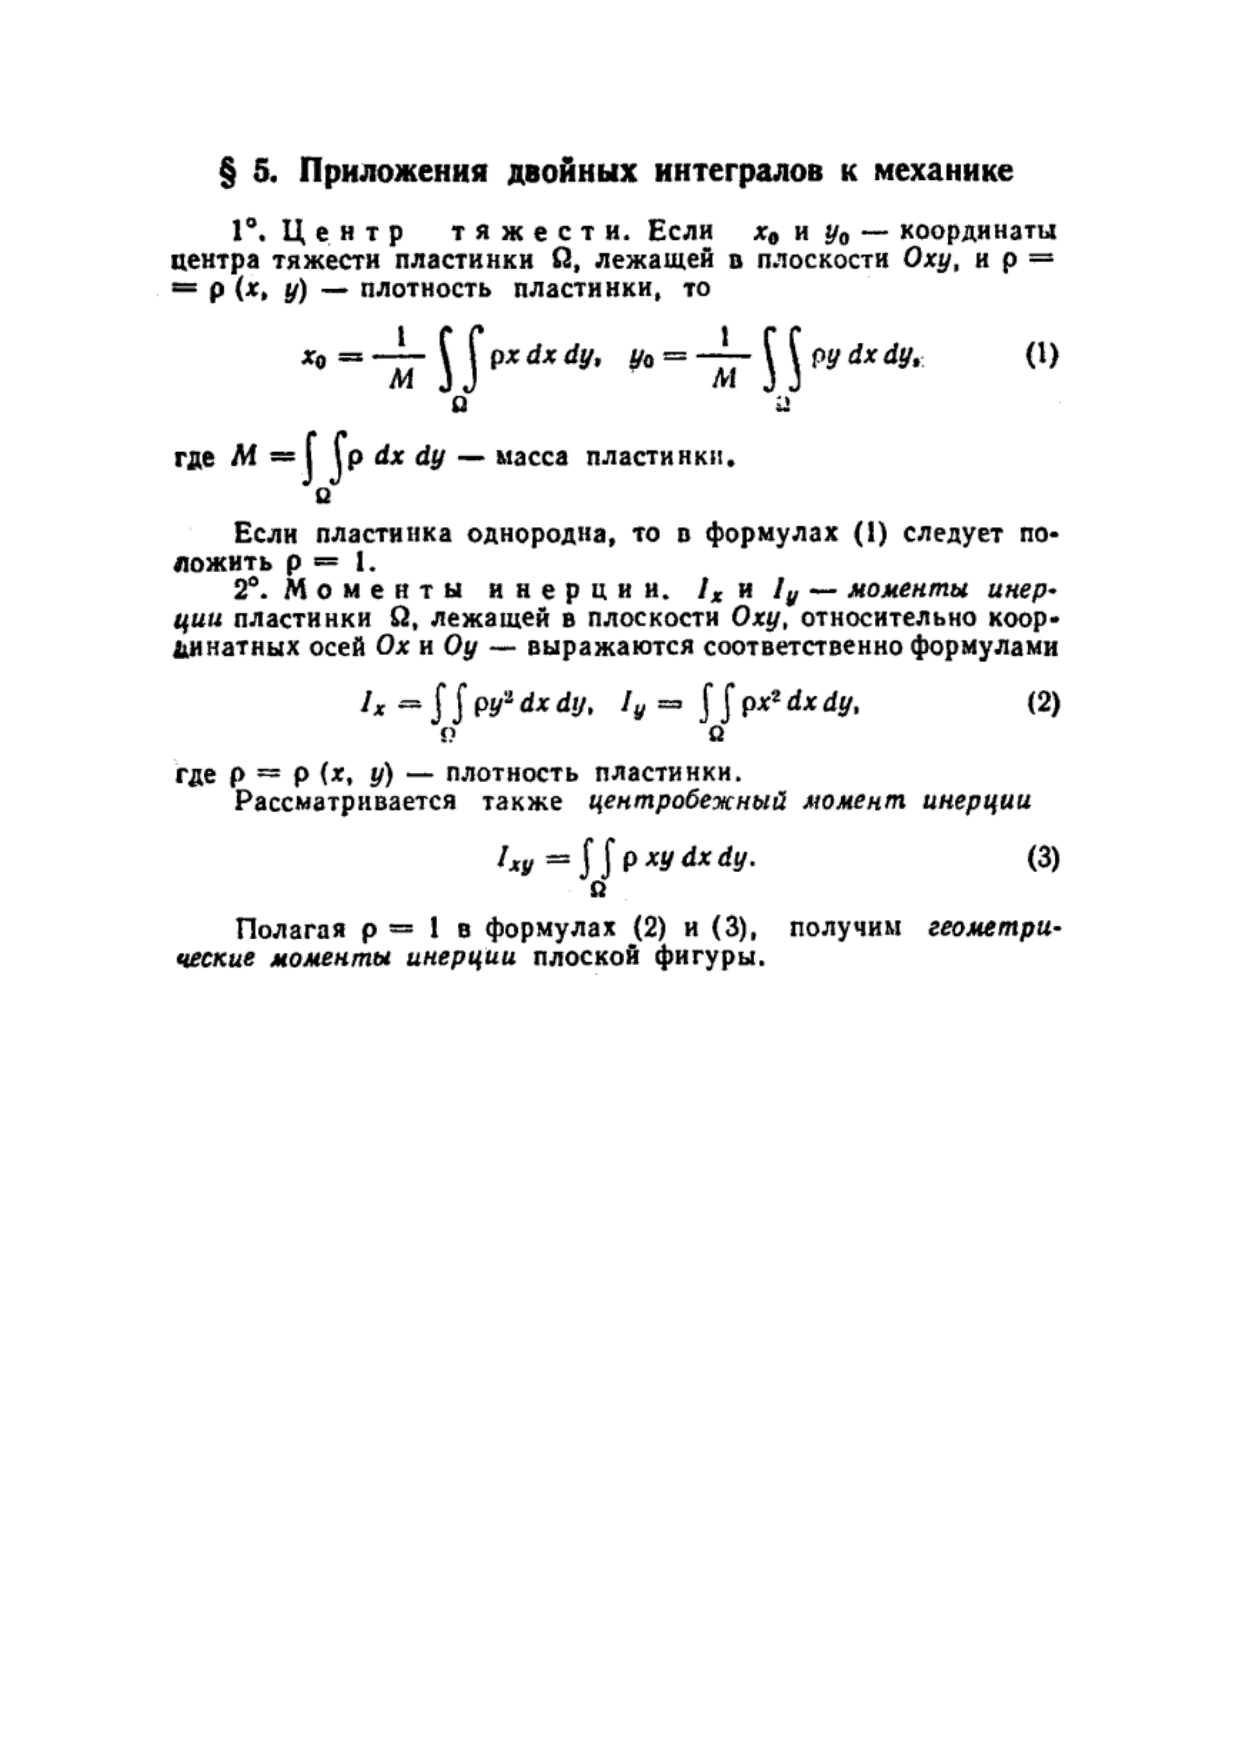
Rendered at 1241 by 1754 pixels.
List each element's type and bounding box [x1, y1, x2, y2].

picture [150, 150, 1091, 992]
